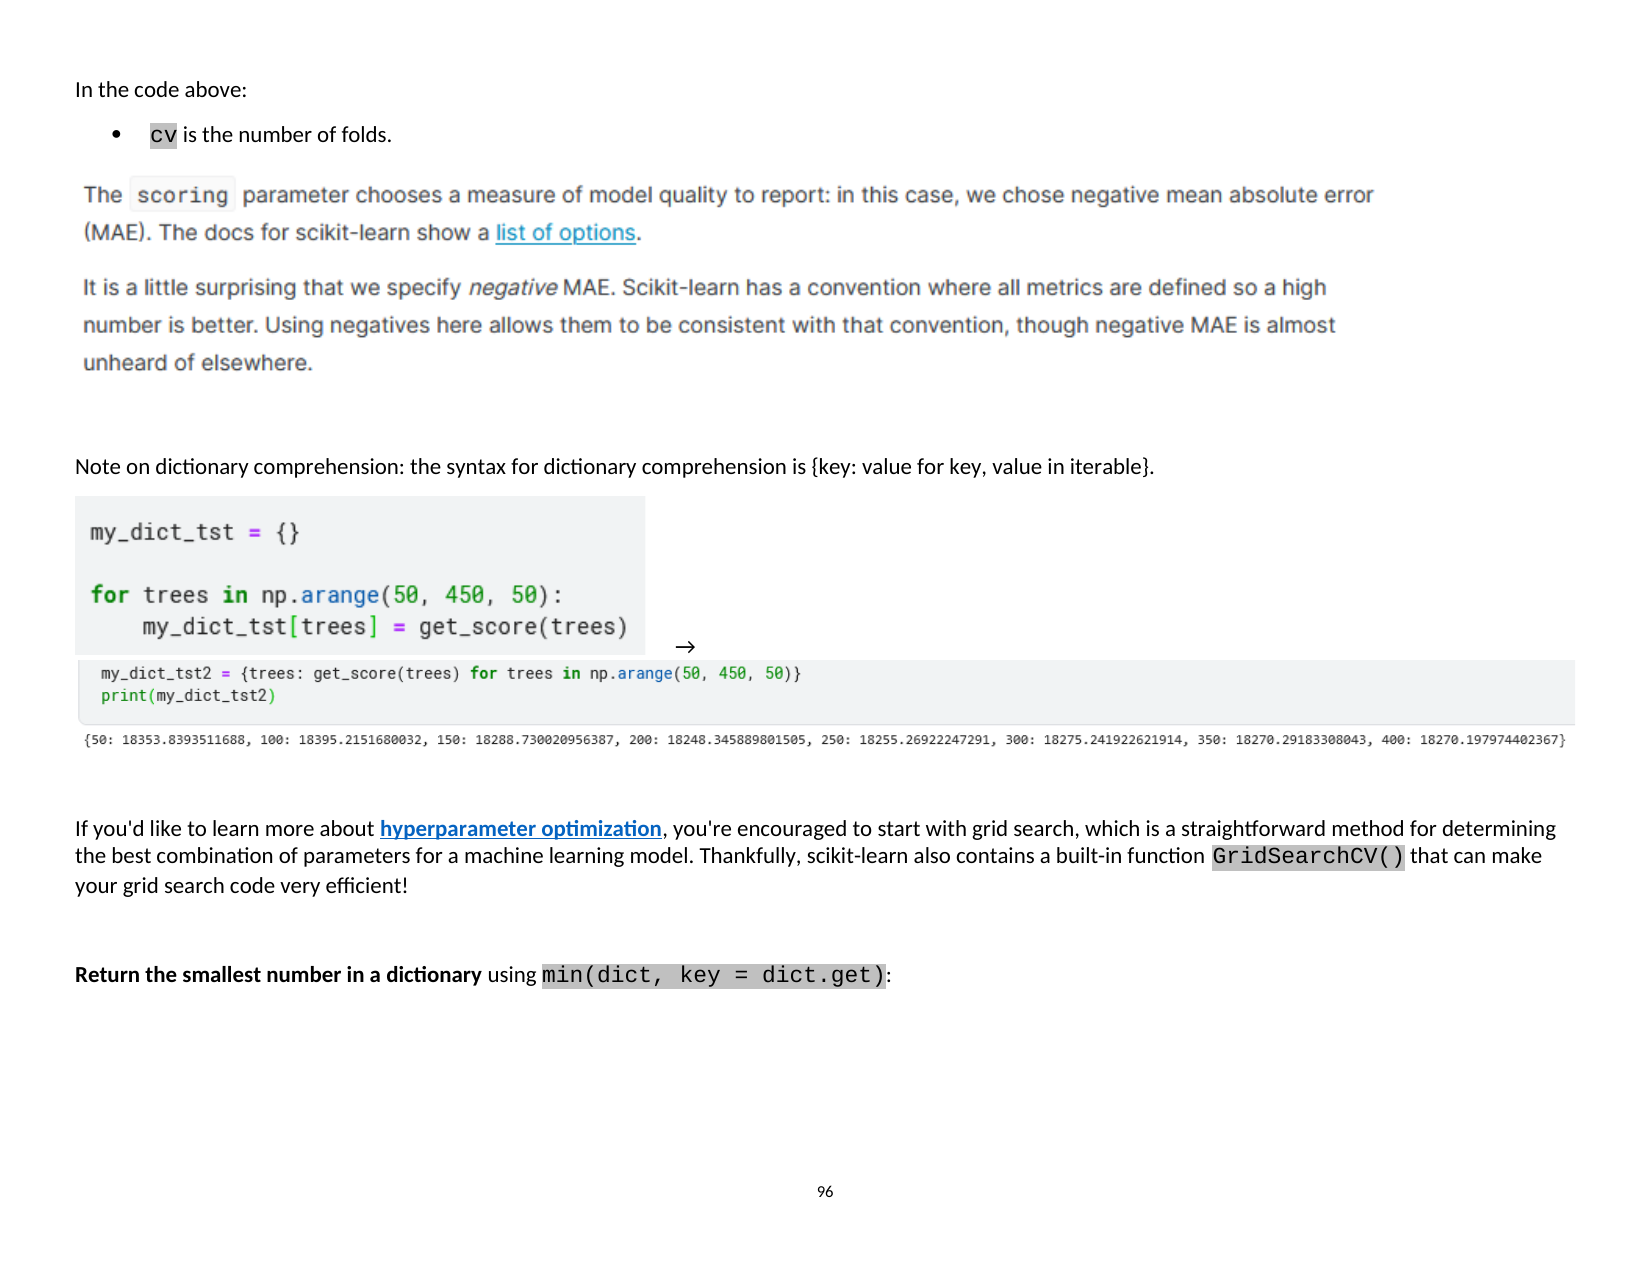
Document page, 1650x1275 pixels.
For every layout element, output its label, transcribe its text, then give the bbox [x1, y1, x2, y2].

text Return the smallest number in a dictionary using min(dict, key = dict.get): [75, 960, 1575, 989]
picture [75, 496, 646, 655]
picture [75, 660, 1575, 753]
text Note on dictionary comprehension: the syntax for dictionary comprehension is {key: value for key, value in iterable}. [75, 452, 1575, 480]
list cv is the number of folds. [112, 120, 1575, 149]
picture [75, 165, 1383, 391]
text If you'd like to learn more about hyperparameter optimization, you're encouraged to start with grid search, which is a straightforward method for determining the best combination of parameters for a machine learning model. Thankfully, scikit-learn also contains a built-in function GridSearchCV() that can make your grid search code very efficient! [75, 814, 1575, 899]
text In the code above: [75, 75, 1575, 103]
